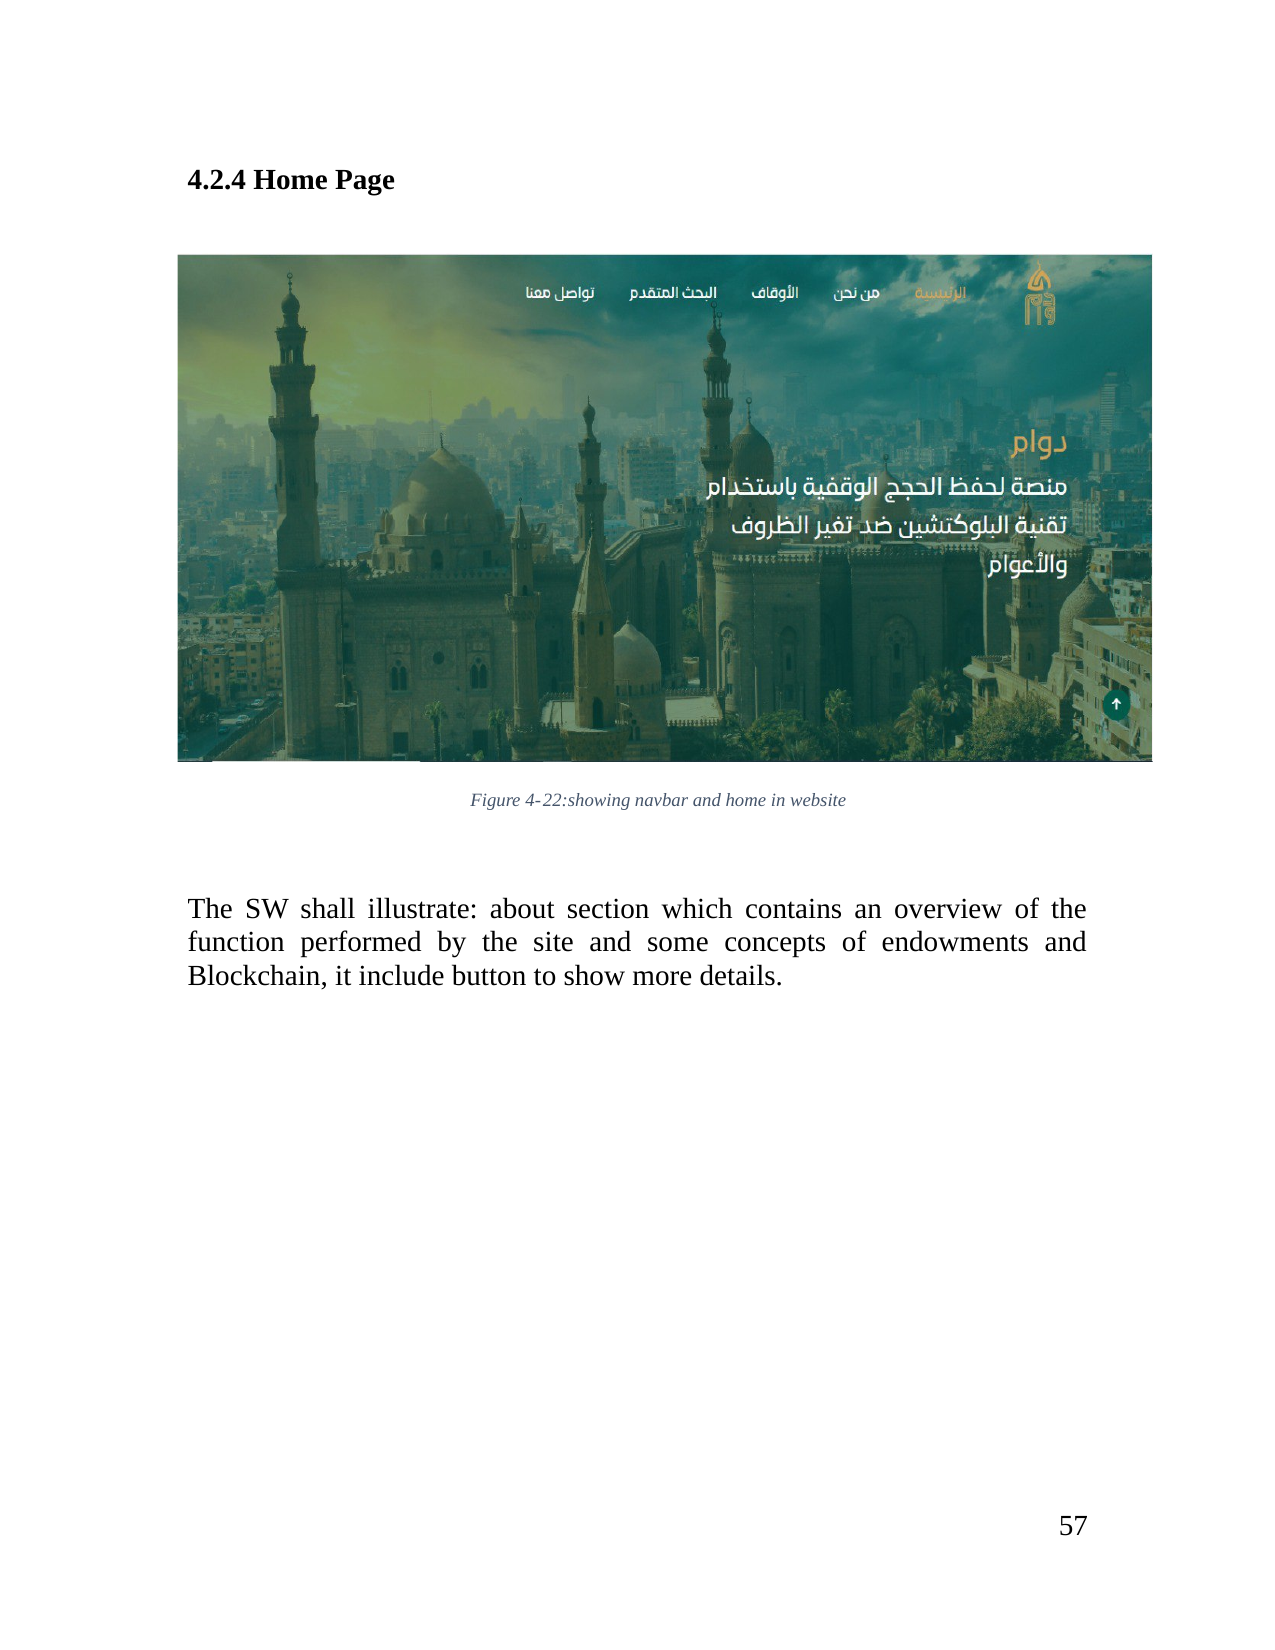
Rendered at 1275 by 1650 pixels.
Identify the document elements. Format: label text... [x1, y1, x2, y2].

subtitle Home Page [187, 162, 1087, 196]
picture [177, 253, 1153, 762]
text The SW shall illustrate: about section which contains an overview of the function performed by the site and some concepts of endowments and Blockchain, it include button to show more details. [187, 891, 1087, 992]
